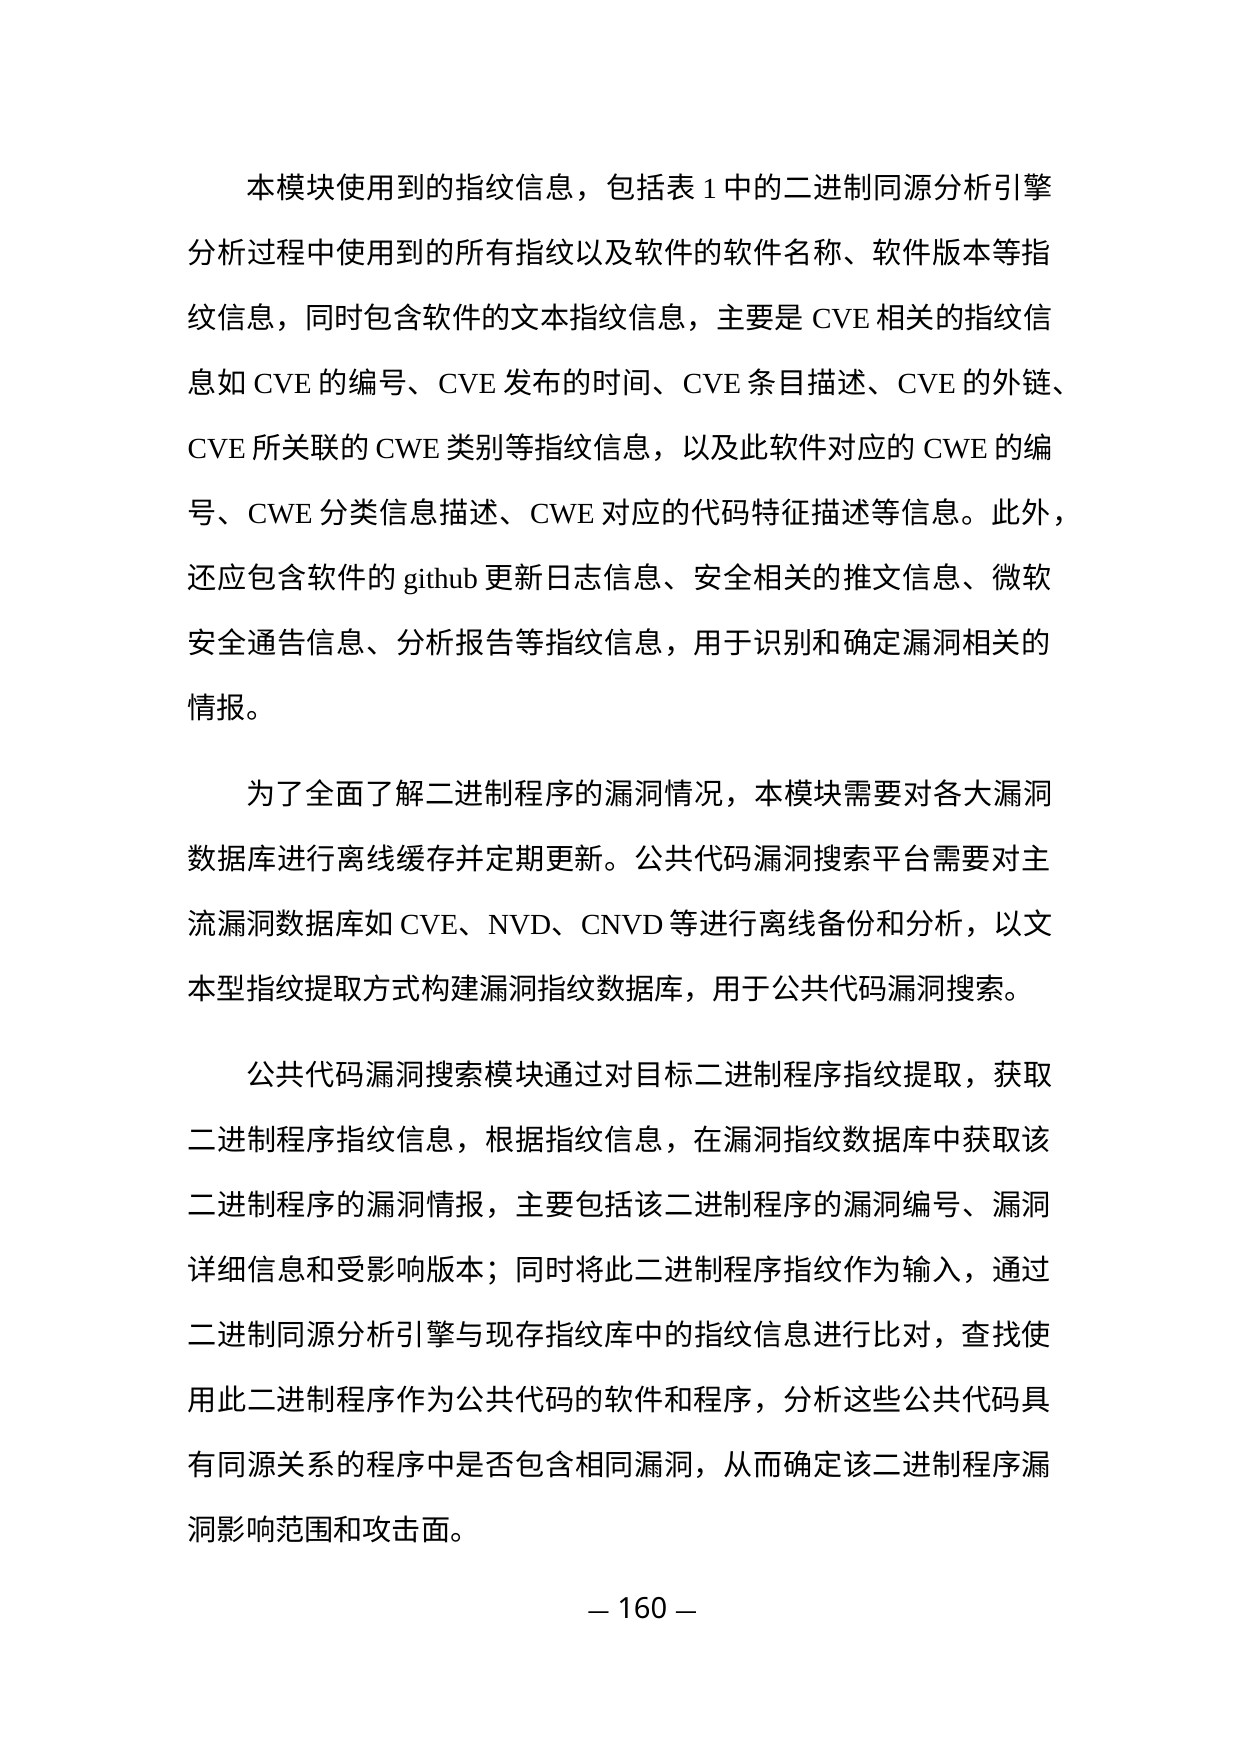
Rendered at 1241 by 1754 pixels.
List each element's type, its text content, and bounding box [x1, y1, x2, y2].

text 为了全面了解二进制程序的漏洞情况，本模块需要对各大漏洞数据库进行离线缓存并定期更新。公共代码漏洞搜索平台需要对主流漏洞数据库如CVE、NVD、CNVD等进行离线备份和分析，以文本型指纹提取方式构建漏洞指纹数据库，用于公共代码漏洞搜索。 [187, 759, 1053, 1019]
text 本模块使用到的指纹信息，包括表1中的二进制同源分析引擎分析过程中使用到的所有指纹以及软件的软件名称、软件版本等指纹信息，同时包含软件的文本指纹信息，主要是CVE相关的指纹信息如CVE的编号、CVE发布的时间、CVE条目描述、CVE的外链、CVE所关联的CWE类别等指纹信息，以及此软件对应的CWE的编号、CWE分类信息描述、CWE对应的代码特征描述等信息。此外，还应包含软件的github更新日志信息、安全相关的推文信息、微软安全通告信息、分析报告等指纹信息，用于识别和确定漏洞相关的情报。 [187, 153, 1053, 738]
text 公共代码漏洞搜索模块通过对目标二进制程序指纹提取，获取二进制程序指纹信息，根据指纹信息，在漏洞指纹数据库中获取该二进制程序的漏洞情报，主要包括该二进制程序的漏洞编号、漏洞详细信息和受影响版本；同时将此二进制程序指纹作为输入，通过二进制同源分析引擎与现存指纹库中的指纹信息进行比对，查找使用此二进制程序作为公共代码的软件和程序，分析这些公共代码具有同源关系的程序中是否包含相同漏洞，从而确定该二进制程序漏洞影响范围和攻击面。 [187, 1040, 1053, 1560]
